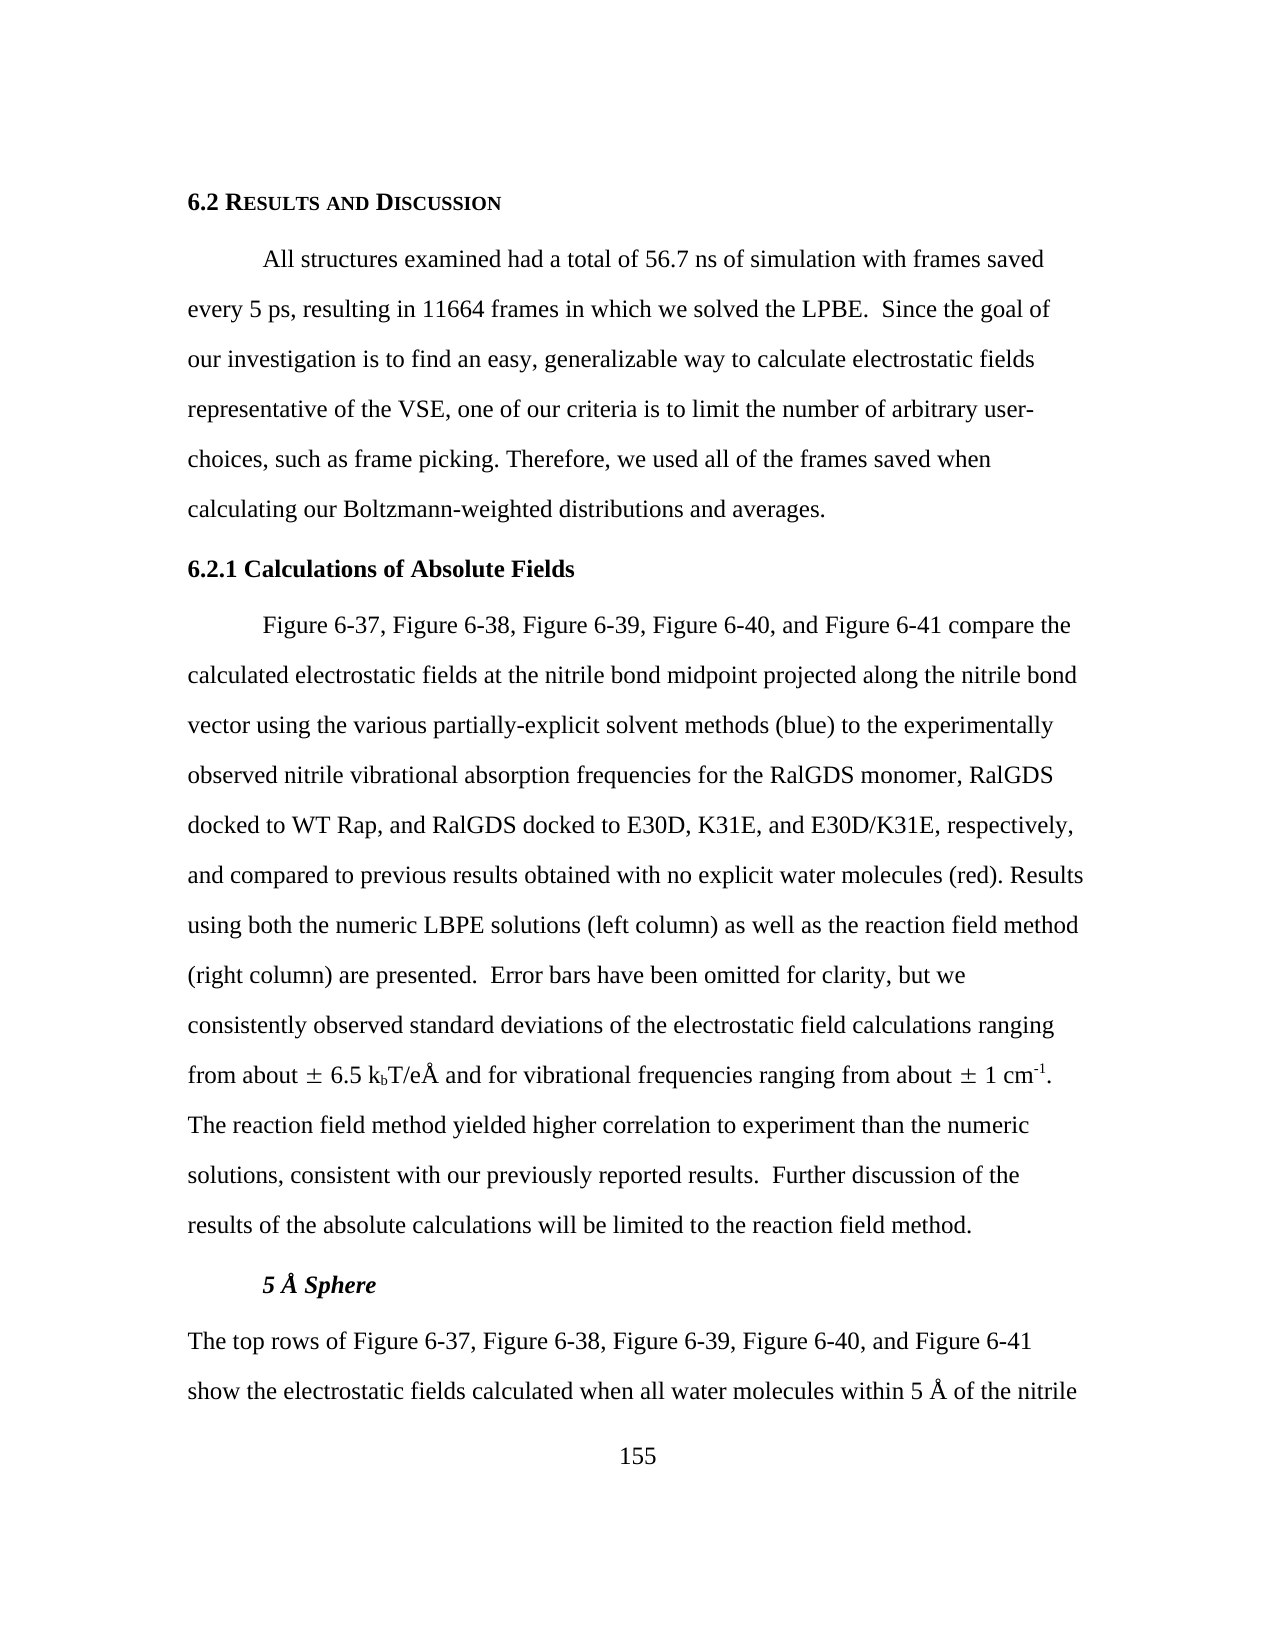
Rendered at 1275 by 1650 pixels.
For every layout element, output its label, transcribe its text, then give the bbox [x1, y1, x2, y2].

subtitle Results and Discussion [187, 187, 1087, 216]
subtitle Calculations of Absolute Fields [187, 554, 1087, 582]
text All structures examined had a total of 56.7 ns of simulation with frames saved every 5 ps, resulting in 11664 frames in which we solved the LPBE. Since the goal of our investigation is to find an easy, generalizable way to calculate electrostatic fields representative of the VSE, one of our criteria is to limit the number of arbitrary user-choices, such as frame picking. Therefore, we used all of the frames saved when calculating our Boltzmann-weighted distributions and averages. [187, 222, 1087, 522]
subtitle 5 Å Sphere [187, 1270, 1087, 1299]
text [187, 1305, 1087, 1405]
